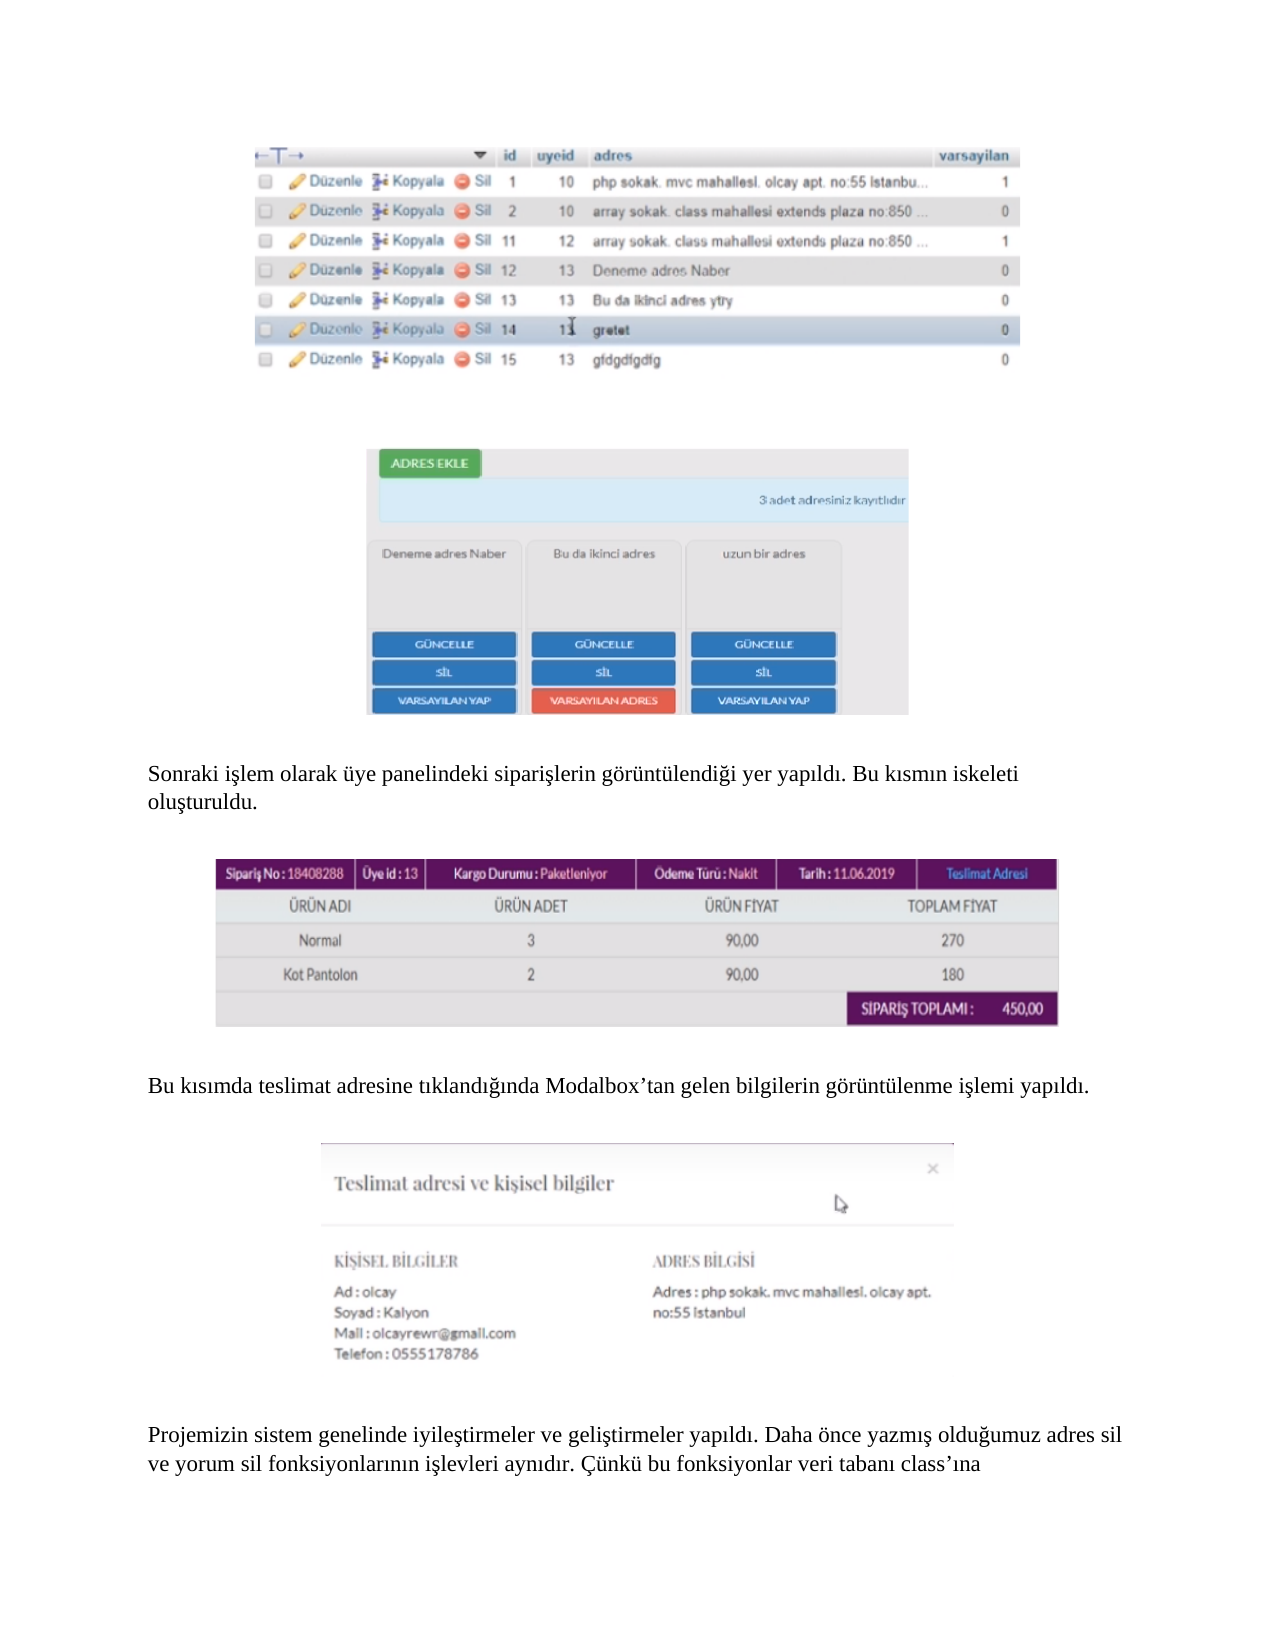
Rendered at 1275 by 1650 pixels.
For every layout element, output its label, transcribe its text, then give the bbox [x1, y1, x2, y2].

text Projemizin sistem genelinde iyileştirmeler ve geliştirmeler yapıldı. Daha önce yazmış olduğumuz adres sil ve yorum sil fonksiyonlarının işlevleri aynıdır. Çünkü bu fonksiyonlar veri tabanı class’ına [148, 1422, 1127, 1476]
text Sonraki işlem olarak üye panelindeki siparişlerin görüntülendiği yer yapıldı. Bu kısmın iskeleti oluşturuldu. [148, 760, 1127, 815]
picture [254, 147, 1021, 384]
picture [366, 447, 909, 715]
text Bu kısımda teslimat adresine tıklandığında Modalbox’tan gelen bilgilerin görüntülenme işlemi yapıldı. [148, 1072, 1127, 1098]
picture [321, 1143, 954, 1377]
picture [215, 859, 1060, 1027]
